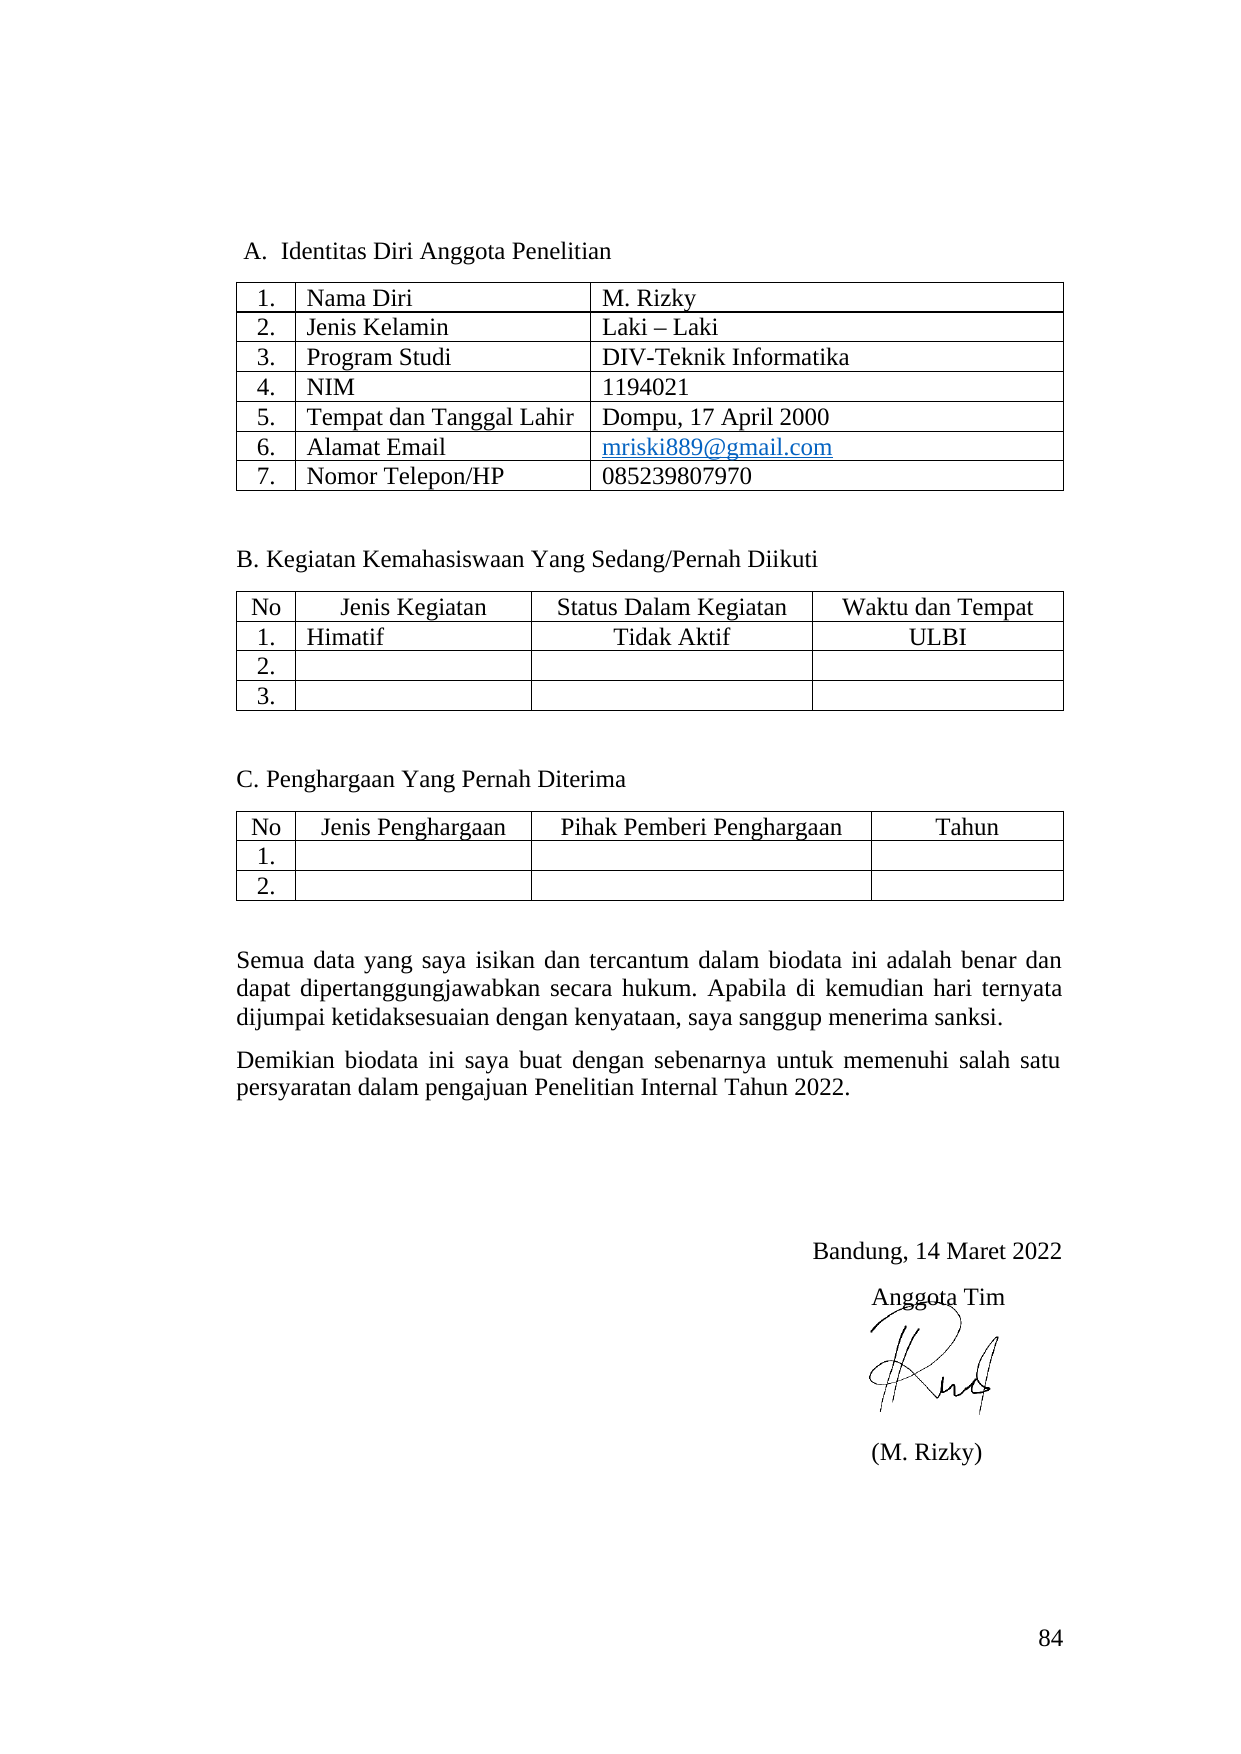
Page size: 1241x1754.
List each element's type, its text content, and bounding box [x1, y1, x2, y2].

table_header No [237, 812, 295, 840]
table_header Status Dalam Kegiatan [532, 592, 812, 621]
table_header Pihak Pemberi Penghargaan [532, 812, 871, 840]
table_header M. Rizky [591, 283, 1063, 311]
table_cell Dompu, 17 April 2000 [591, 402, 1063, 431]
text Bandung, 14 Maret 2022 [812, 1236, 1063, 1265]
table_header No [237, 592, 295, 621]
table_cell 6. [237, 432, 295, 460]
table_cell Program Studi [296, 342, 590, 371]
table_cell Tidak Aktif [532, 622, 812, 650]
table_cell NIM [296, 372, 590, 401]
picture [856, 1291, 1012, 1427]
table_cell Tempat dan Tanggal Lahir [296, 402, 590, 431]
table_cell 3. [237, 342, 295, 371]
table_header Jenis Penghargaan [296, 812, 531, 840]
table_cell [872, 871, 1063, 900]
table_cell Jenis Kelamin [296, 313, 590, 341]
table_cell 2. [237, 871, 295, 900]
text Anggota Tim [871, 1282, 1063, 1310]
table_header Jenis Kegiatan [296, 592, 531, 621]
text Semua data yang saya isikan dan tercantum dalam biodata ini adalah benar dan dapat dipertanggungjawabkan secara hukum. Apabila di kemudian hari ternyata dijumpai ketidaksesuaian dengan kenyataan, saya sanggup menerima sanksi. [236, 946, 1063, 1030]
table_cell [813, 651, 1063, 680]
table_cell mriski889@gmail.com [591, 432, 1063, 460]
table_cell Himatif [296, 622, 531, 650]
table_cell 1. [237, 622, 295, 650]
table_cell 7. [237, 461, 295, 490]
table_cell [813, 681, 1063, 710]
table_cell ULBI [813, 622, 1063, 650]
table_header Waktu dan Tempat [813, 592, 1063, 621]
table_cell Alamat Email [296, 432, 590, 460]
table_cell 4. [237, 372, 295, 401]
table_cell [296, 651, 531, 680]
table_header Tahun [872, 812, 1063, 840]
list Identitas Diri Anggota Penelitian [243, 236, 1063, 265]
table_cell Laki – Laki [591, 313, 1063, 341]
table_cell 2. [237, 651, 295, 680]
table_cell [532, 841, 871, 870]
table_cell [296, 871, 531, 900]
table_cell [532, 651, 812, 680]
table_cell [532, 871, 871, 900]
text (M. Rizky) [796, 1437, 1063, 1465]
table_cell 5. [237, 402, 295, 431]
list Penghargaan Yang Pernah Diterima [236, 761, 1063, 794]
table_cell [872, 841, 1063, 870]
table_header Nama Diri [296, 283, 590, 311]
table_header 1. [237, 283, 295, 311]
table_cell 2. [237, 313, 295, 341]
table_cell 1. [237, 841, 295, 870]
list Kegiatan Kemahasiswaan Yang Sedang/Pernah Diikuti [236, 541, 1063, 574]
table_cell [296, 681, 531, 710]
text Demikian biodata ini saya buat dengan sebenarnya untuk memenuhi salah satu persyaratan dalam pengajuan Penelitian Internal Tahun 2022. [236, 1047, 1061, 1101]
table_cell [532, 681, 812, 710]
table_cell 3. [237, 681, 295, 710]
table_cell Nomor Telepon/HP [296, 461, 590, 490]
table_cell [296, 841, 531, 870]
table_cell 085239807970 [591, 461, 1063, 490]
table_cell 1194021 [591, 372, 1063, 401]
table_cell DIV-Teknik Informatika [591, 342, 1063, 371]
